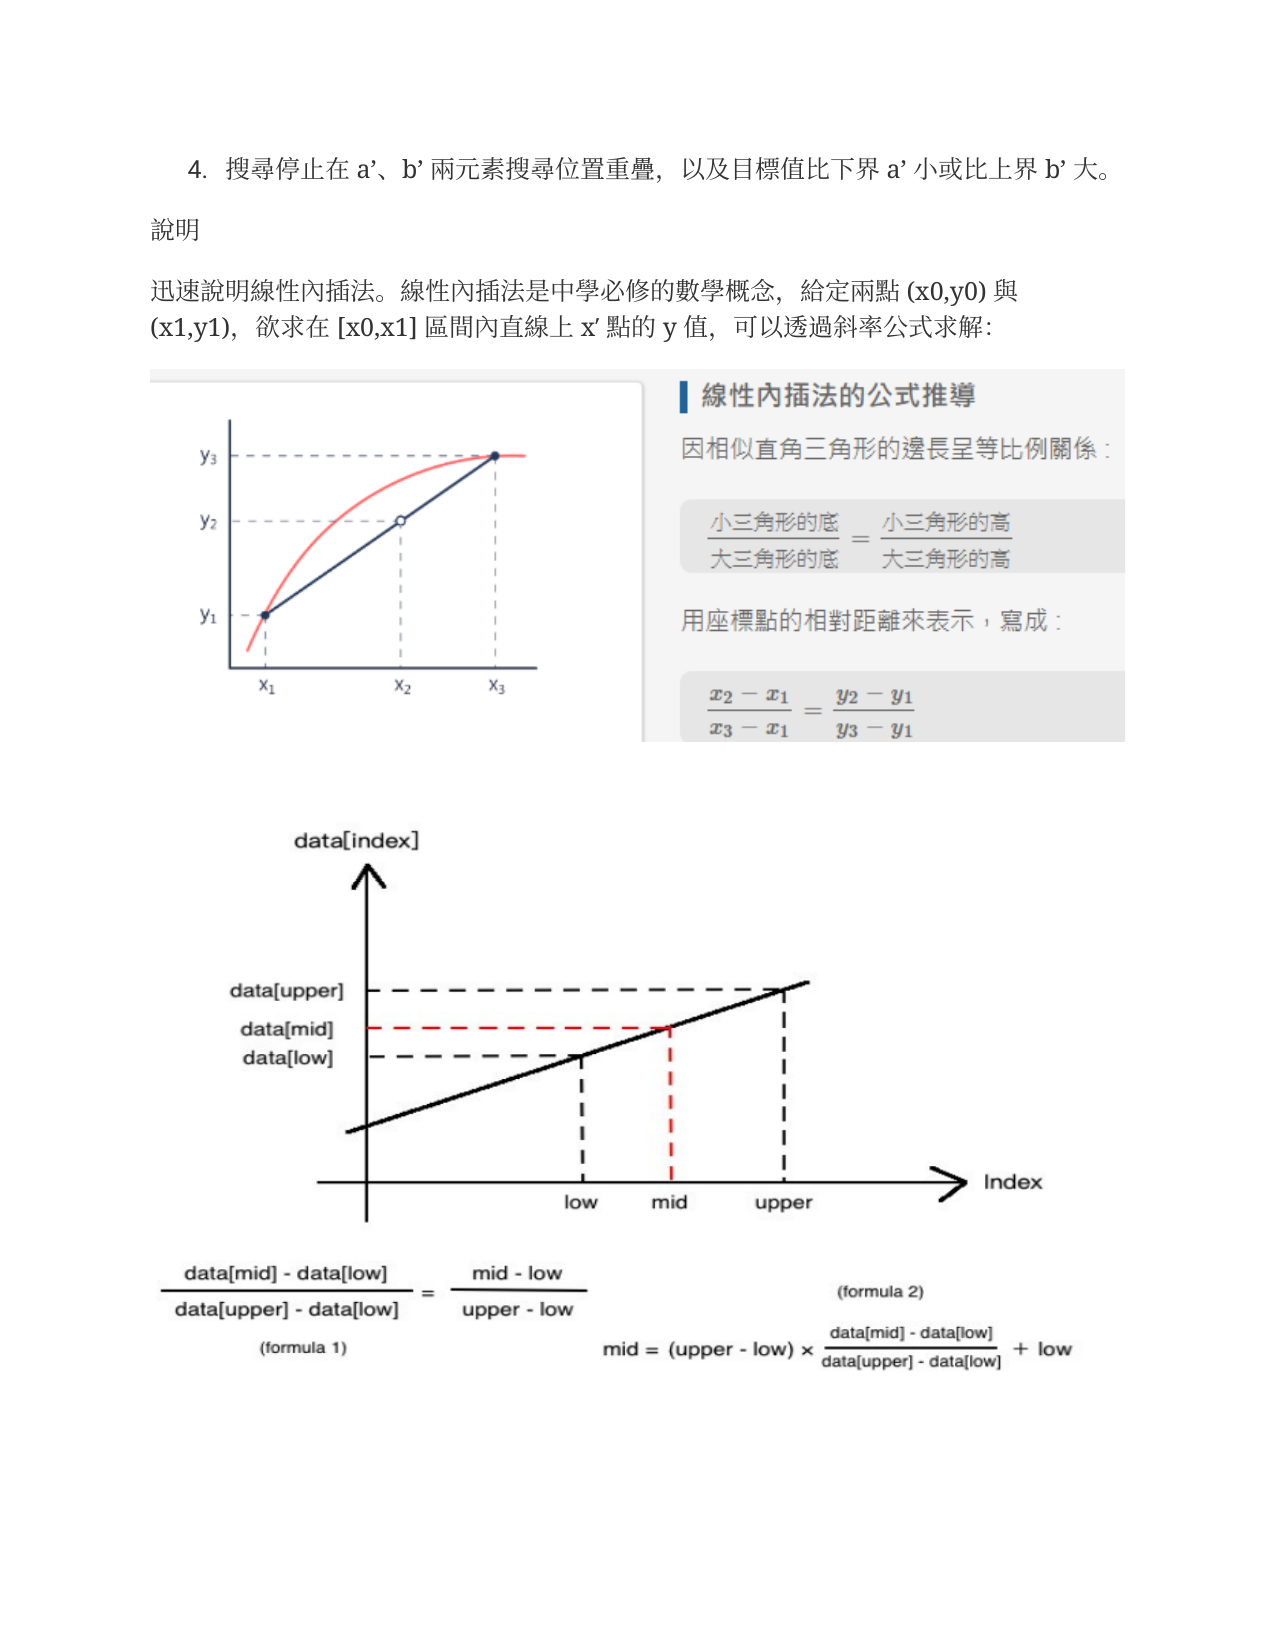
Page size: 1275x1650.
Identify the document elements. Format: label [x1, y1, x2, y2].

picture [150, 369, 1125, 742]
picture [150, 821, 1125, 1379]
